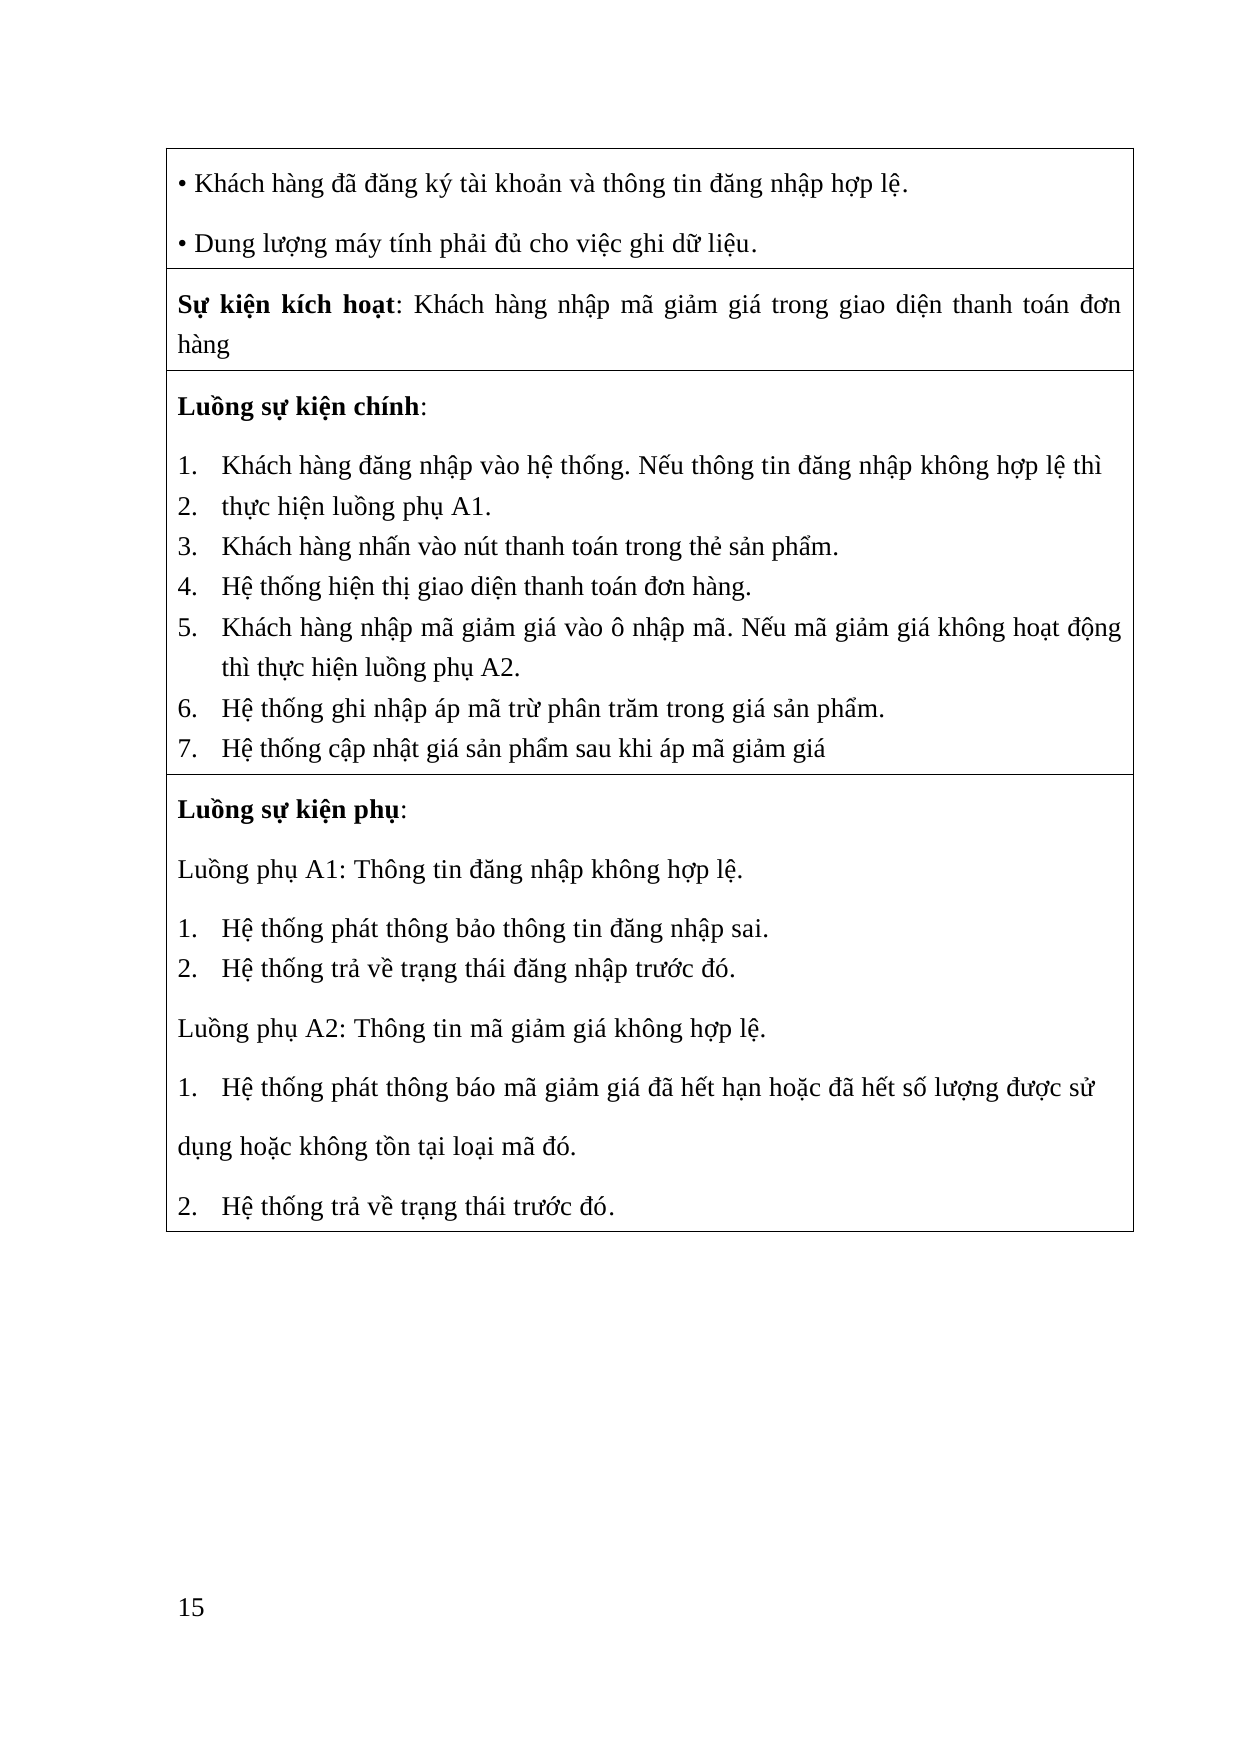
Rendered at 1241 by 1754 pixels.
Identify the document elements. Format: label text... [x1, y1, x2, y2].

table_cell Luồng sự kiện phụ: Luồng phụ A1: Thông tin đăng nhập không hợp lệ. Hệ thống phát thông bảo thông tin đăng nhập sai. Hệ thống trả về trạng thái đăng nhập trước đó. Luồng phụ A2: Thông tin mã giảm giá không hợp lệ. Hệ thống phát thông báo mã giảm giá đã hết hạn hoặc đã hết số lượng được sử dụng hoặc không tồn tại loại mã đó. Hệ thống trả về trạng thái trước đó. [167, 775, 1133, 1231]
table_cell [167, 149, 1133, 268]
table_cell Luồng sự kiện chính: Khách hàng đăng nhập vào hệ thống. Nếu thông tin đăng nhập không hợp lệ thì thực hiện luồng phụ A1. Khách hàng nhấn vào nút thanh toán trong thẻ sản phẩm. Hệ thống hiện thị giao diện thanh toán đơn hàng. Khách hàng nhập mã giảm giá vào ô nhập mã. Nếu mã giảm giá không hoạt động thì thực hiện luồng phụ A2. Hệ thống ghi nhập áp mã trừ phân trăm trong giá sản phẩm. Hệ thống cập nhật giá sản phẩm sau khi áp mã giảm giá [167, 371, 1133, 774]
table_cell Sự kiện kích hoạt: Khách hàng nhập mã giảm giá trong giao diện thanh toán đơn hàng [167, 269, 1133, 370]
